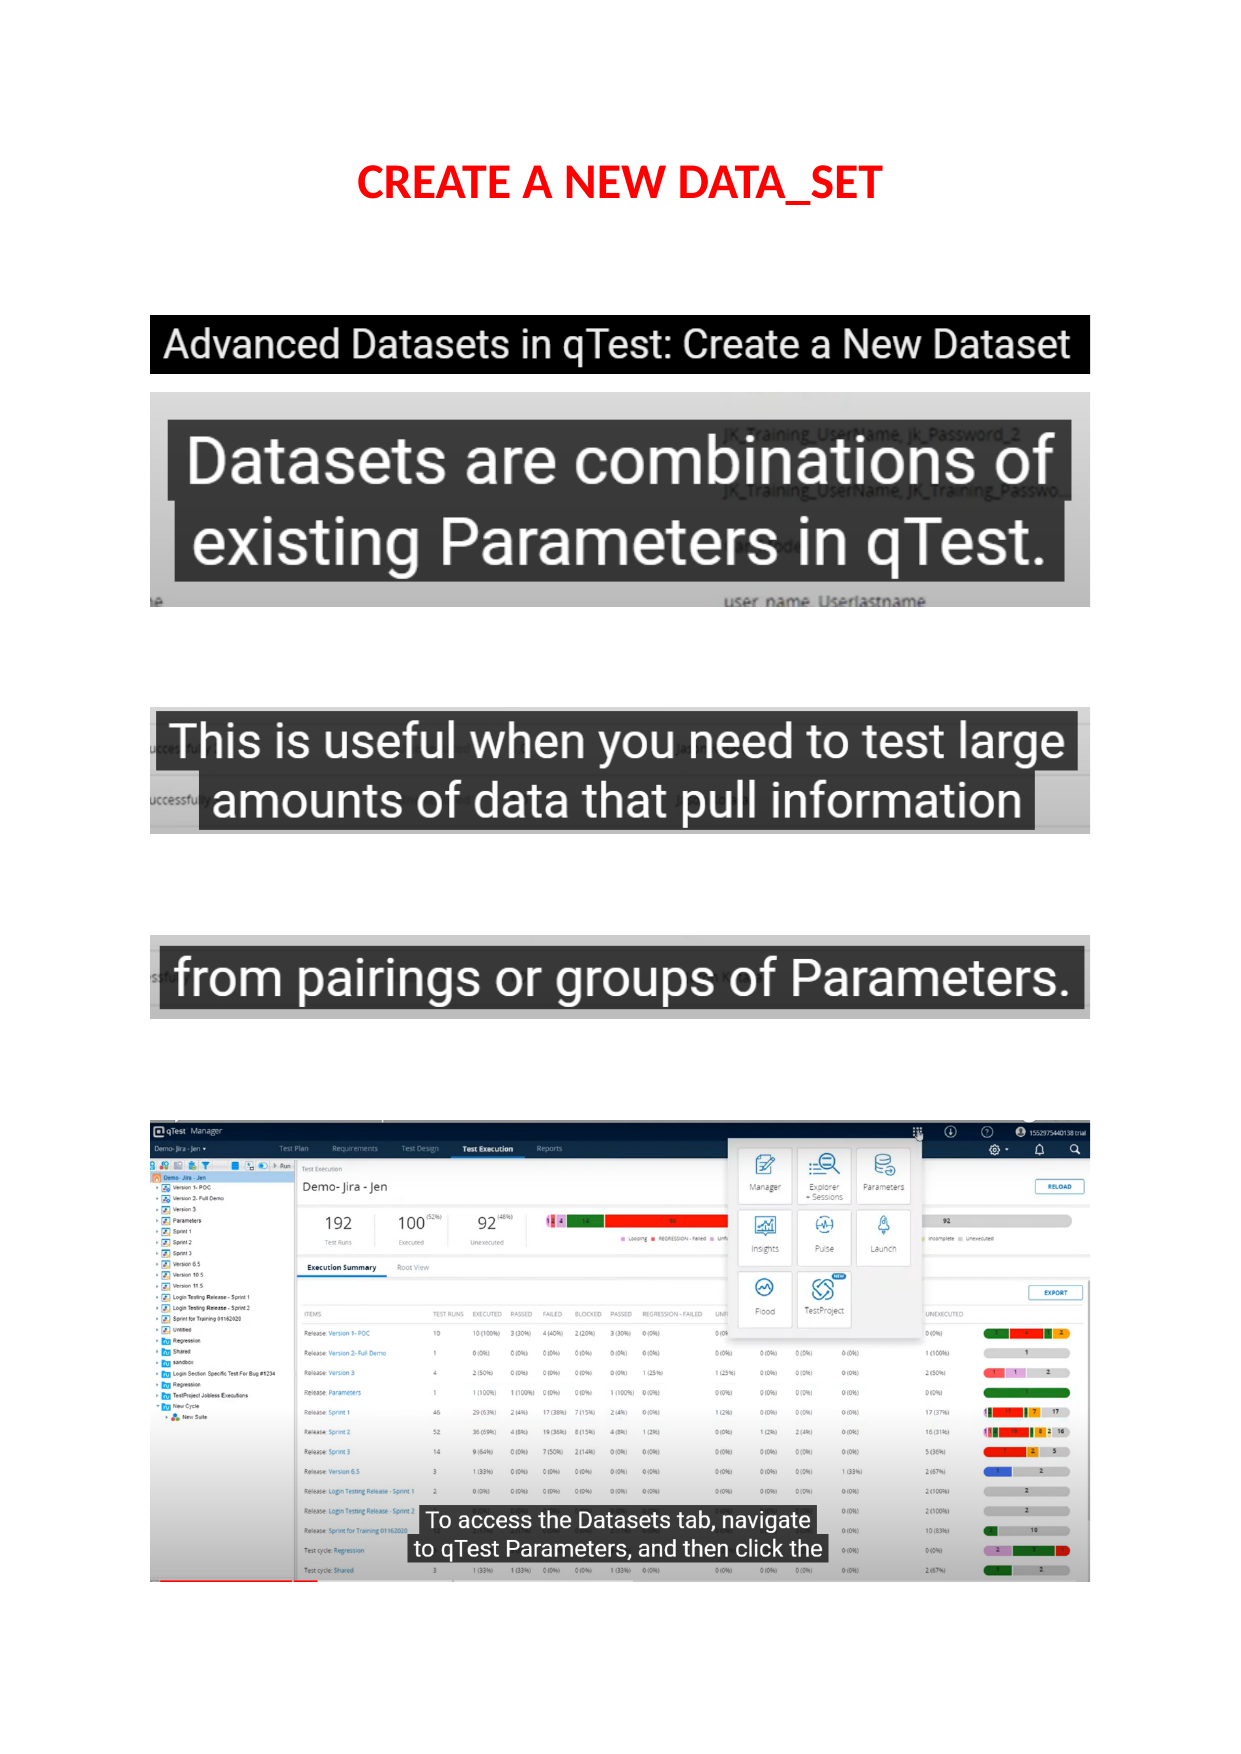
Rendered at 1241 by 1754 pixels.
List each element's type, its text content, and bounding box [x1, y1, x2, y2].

picture [150, 935, 1091, 1019]
text CREATE A NEW DATA_SET [150, 150, 1090, 211]
picture [150, 392, 1091, 607]
picture [150, 1120, 1091, 1582]
picture [150, 707, 1091, 834]
picture [150, 315, 1091, 374]
